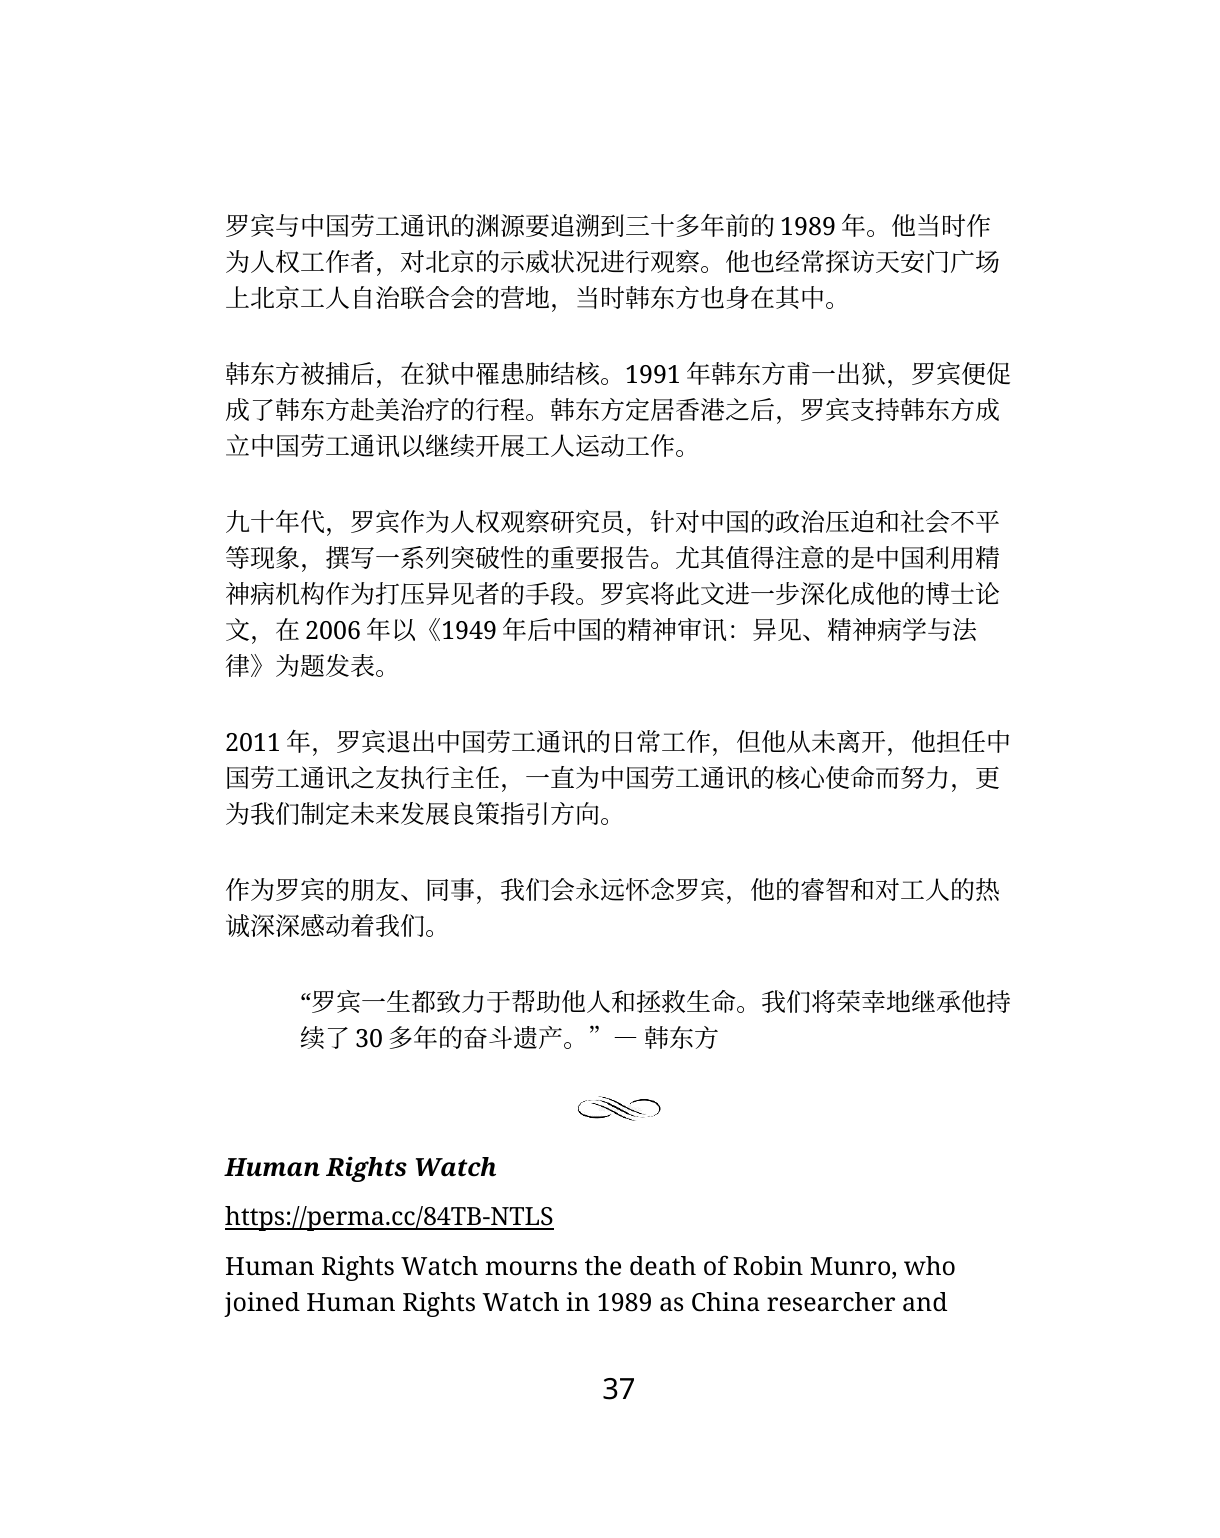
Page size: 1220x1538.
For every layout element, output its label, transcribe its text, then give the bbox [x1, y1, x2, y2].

text “罗宾一生都致力于帮助他人和拯救生命。我们将荣幸地继承他持续了30多年的奋斗遗产。”— 韩东方 [300, 982, 1012, 1054]
text 罗宾与中国劳工通讯的渊源要追溯到三十多年前的1989年。他当时作为人权工作者，对北京的示威状况进行观察。他也经常探访天安门广场上北京工人自治联合会的营地，当时韩东方也身在其中。 [225, 207, 1012, 315]
picture [574, 1094, 663, 1123]
text 九十年代，罗宾作为人权观察研究员，针对中国的政治压迫和社会不平等现象，撰写一系列突破性的重要报告。尤其值得注意的是中国利用精神病机构作为打压异见者的手段。罗宾将此文进一步深化成他的博士论文，在2006年以《1949年后中国的精神审讯：异见、精神病学与法律》为题发表。 [225, 503, 1012, 683]
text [225, 1248, 1012, 1319]
text https://perma.cc/84TB-NTLS [225, 1199, 1012, 1233]
text Human Rights Watch [225, 1150, 1012, 1184]
text 韩东方被捕后，在狱中罹患肺结核。1991年韩东方甫一出狱，罗宾便促成了韩东方赴美治疗的行程。韩东方定居香港之后，罗宾支持韩东方成立中国劳工通讯以继续开展工人运动工作。 [225, 355, 1012, 463]
text 2011年，罗宾退出中国劳工通讯的日常工作，但他从未离开，他担任中国劳工通讯之友执行主任，一直为中国劳工通讯的核心使命而努力，更为我们制定未来发展良策指引方向。 [225, 723, 1012, 831]
text 作为罗宾的朋友、同事，我们会永远怀念罗宾，他的睿智和对工人的热诚深深感动着我们。 [225, 871, 1012, 942]
